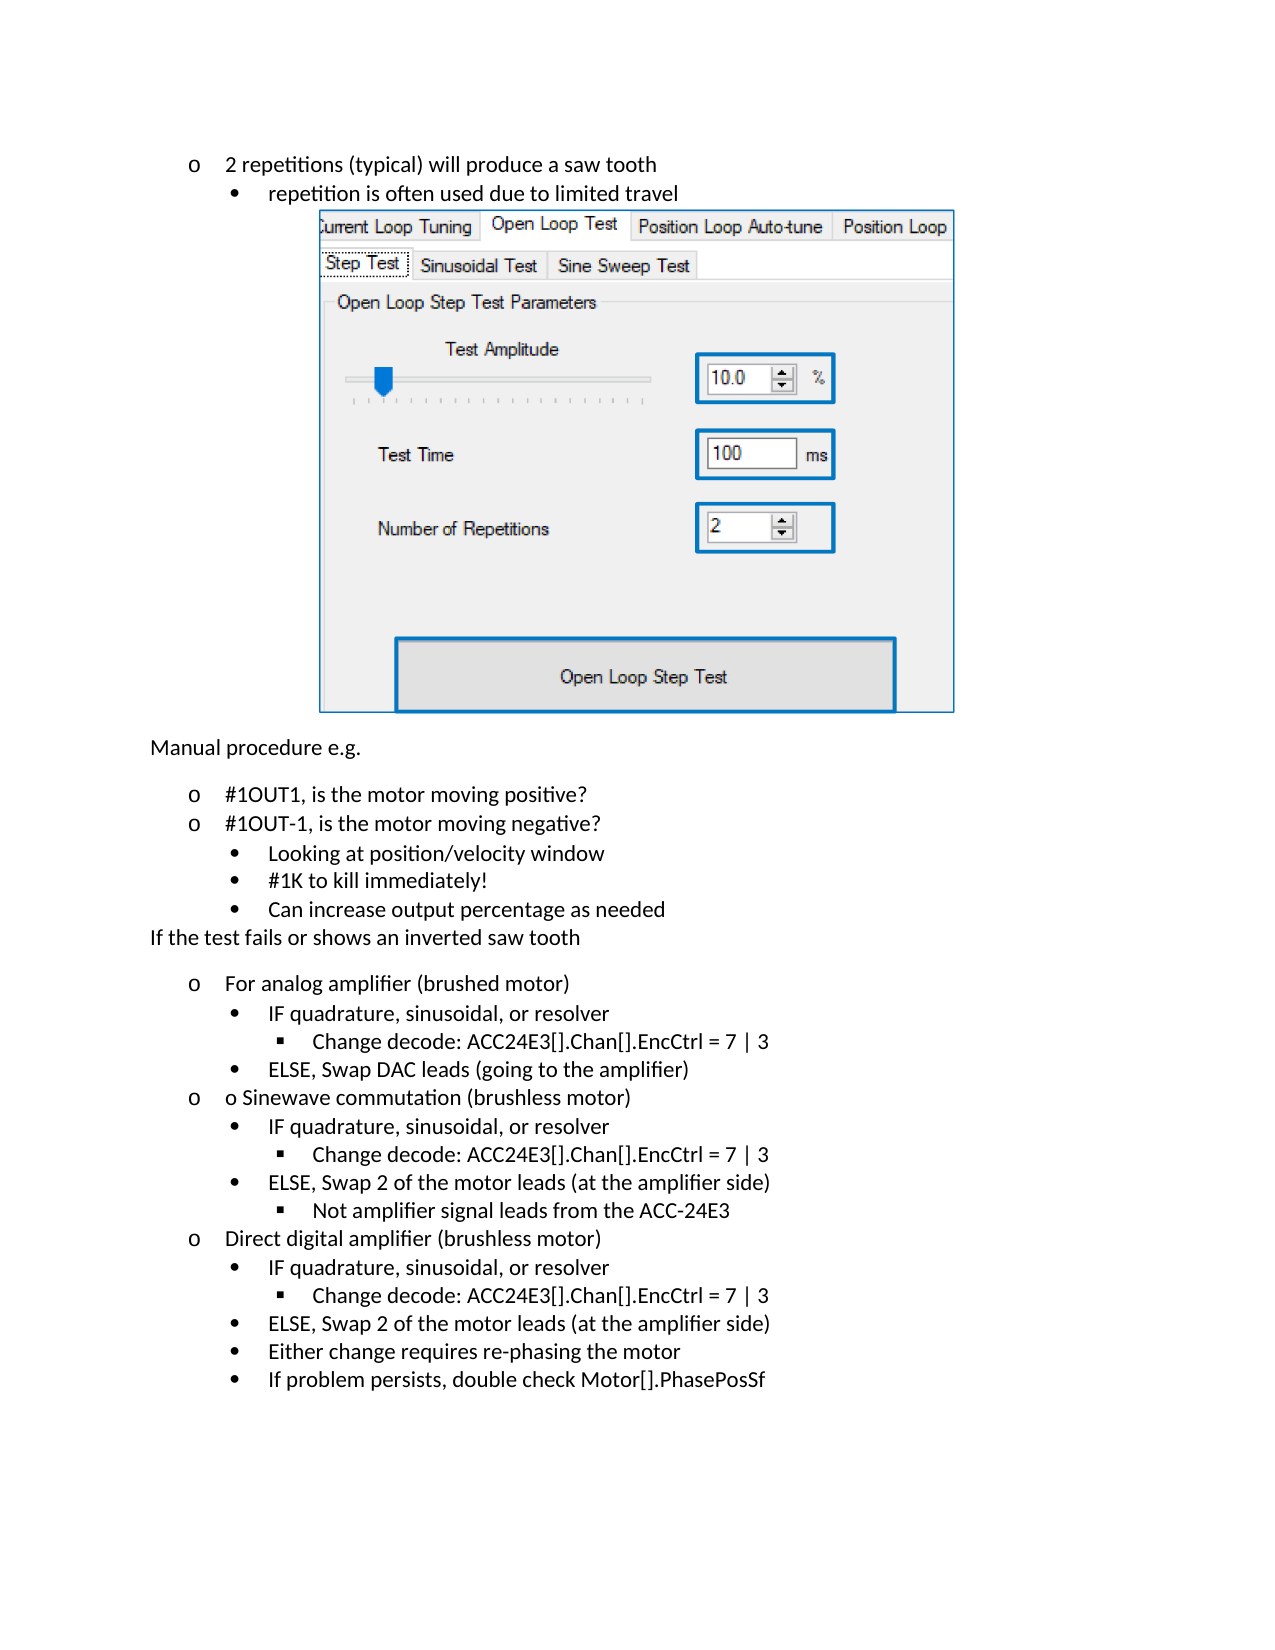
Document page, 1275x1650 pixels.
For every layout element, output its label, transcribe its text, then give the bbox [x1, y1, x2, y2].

list Not amplifier signal leads from the ACC-24E3 [275, 1196, 1125, 1224]
text Manual procedure e.g. [150, 733, 1125, 761]
list ELSE, Swap 2 of the motor leads (at the amplifier side) [231, 1309, 1125, 1337]
list Either change requires re-phasing the motor [231, 1337, 1125, 1365]
list For analog amplifier (brushed motor) [187, 969, 1125, 999]
list Looking at position/velocity window [231, 839, 1125, 867]
list IF quadrature, sinusoidal, or resolver [231, 999, 1125, 1027]
list ELSE, Swap DAC leads (going to the amplifier) [231, 1055, 1125, 1083]
list Change decode: ACC24E3[].Chan[].EncCtrl = 7 | 3 [275, 1140, 1125, 1168]
text If the test fails or shows an inverted saw tooth [150, 923, 1125, 951]
list ELSE, Swap 2 of the motor leads (at the amplifier side) [231, 1168, 1125, 1196]
picture [317, 207, 958, 715]
list #1OUT1, is the motor moving positive? [187, 780, 1125, 809]
list Direct digital amplifier (brushless motor) [187, 1224, 1125, 1253]
list If problem persists, double check Motor[].PhasePosSf [231, 1365, 1125, 1393]
list Can increase output percentage as needed [231, 895, 1125, 923]
list IF quadrature, sinusoidal, or resolver [231, 1253, 1125, 1281]
list repetition is often used due to limited travel [231, 179, 1125, 207]
list #1K to kill immediately! [231, 867, 1125, 895]
list #1OUT-1, is the motor moving negative? [187, 809, 1125, 839]
list IF quadrature, sinusoidal, or resolver [231, 1112, 1125, 1140]
list Change decode: ACC24E3[].Chan[].EncCtrl = 7 | 3 [275, 1281, 1125, 1309]
list 2 repetitions (typical) will produce a saw tooth [187, 150, 1125, 179]
list o Sinewave commutation (brushless motor) [187, 1083, 1125, 1112]
list Change decode: ACC24E3[].Chan[].EncCtrl = 7 | 3 [275, 1027, 1125, 1055]
